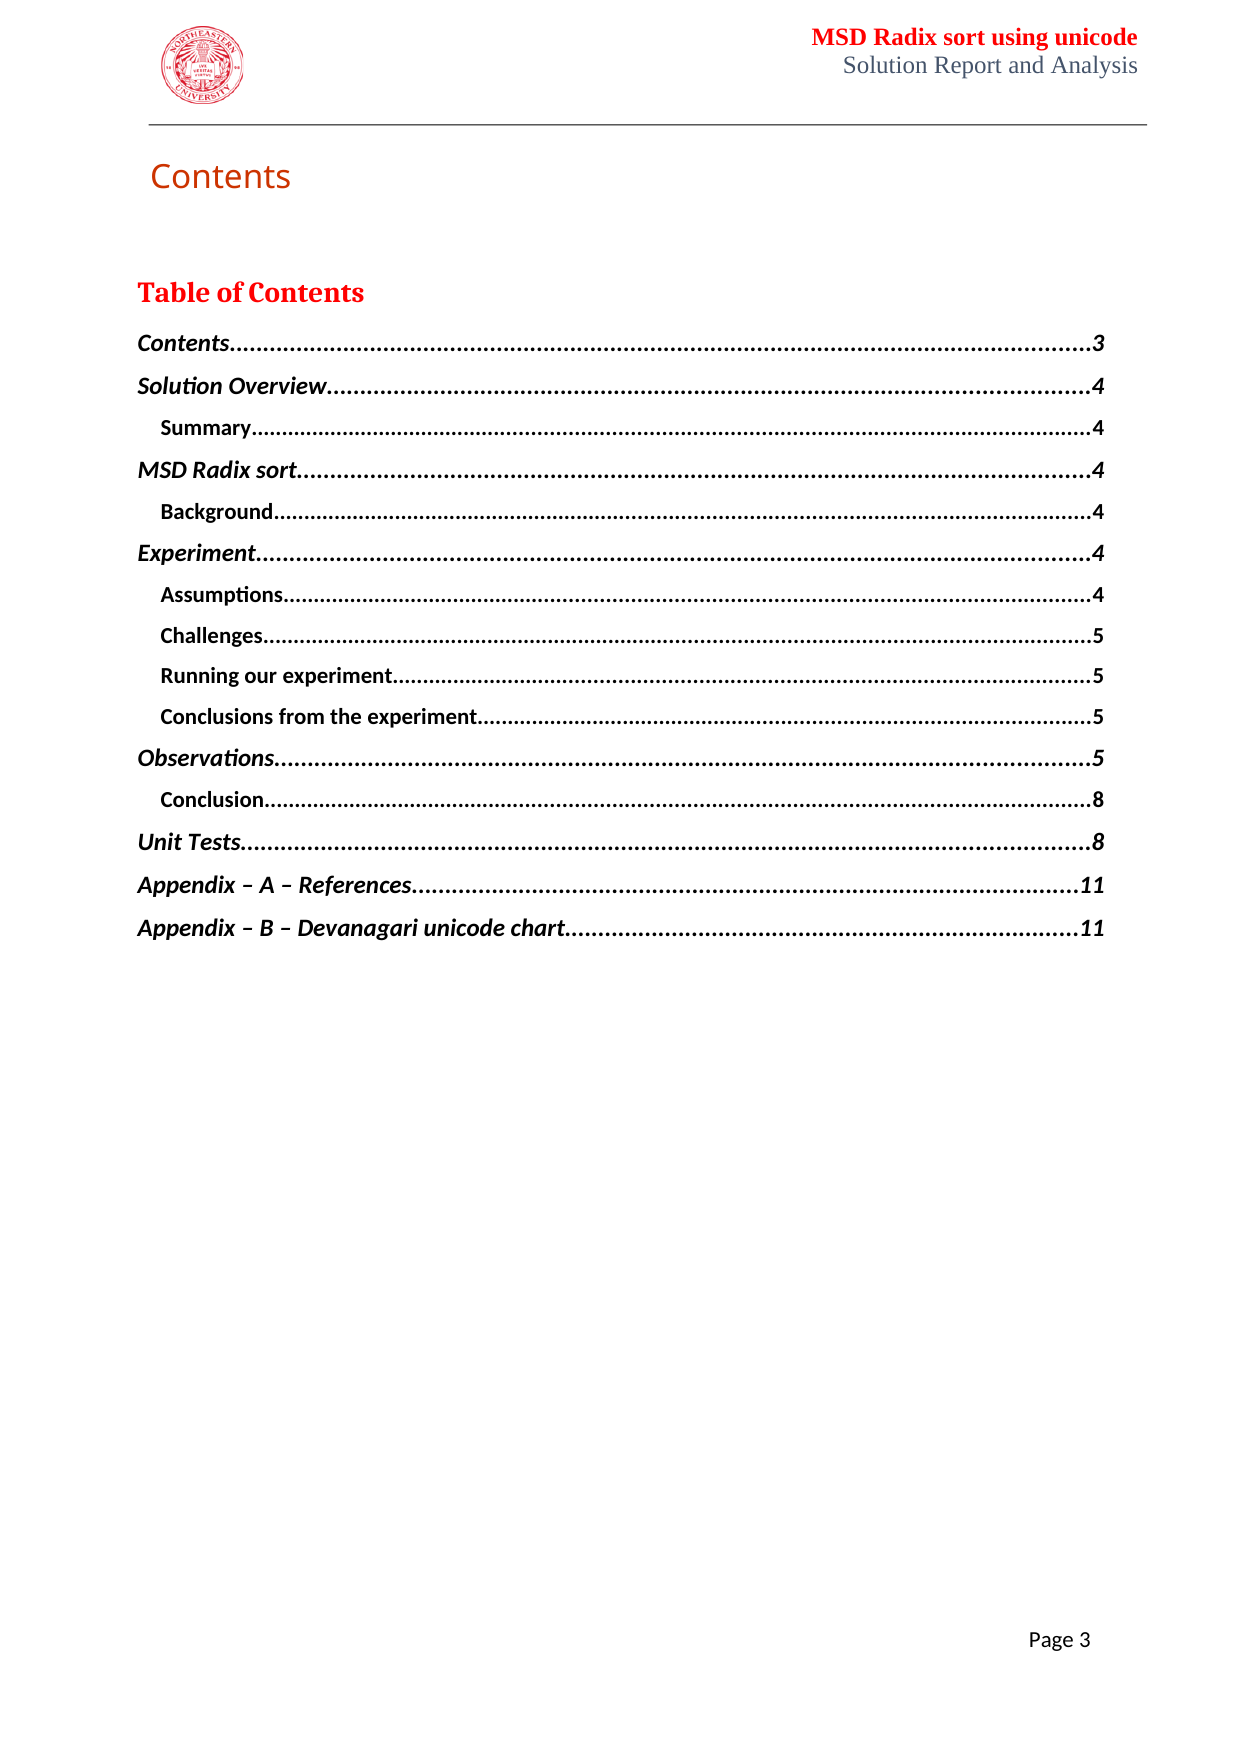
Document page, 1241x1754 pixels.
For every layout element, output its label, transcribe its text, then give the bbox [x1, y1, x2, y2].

subtitle Contents [150, 153, 1105, 198]
picture [161, 26, 244, 104]
